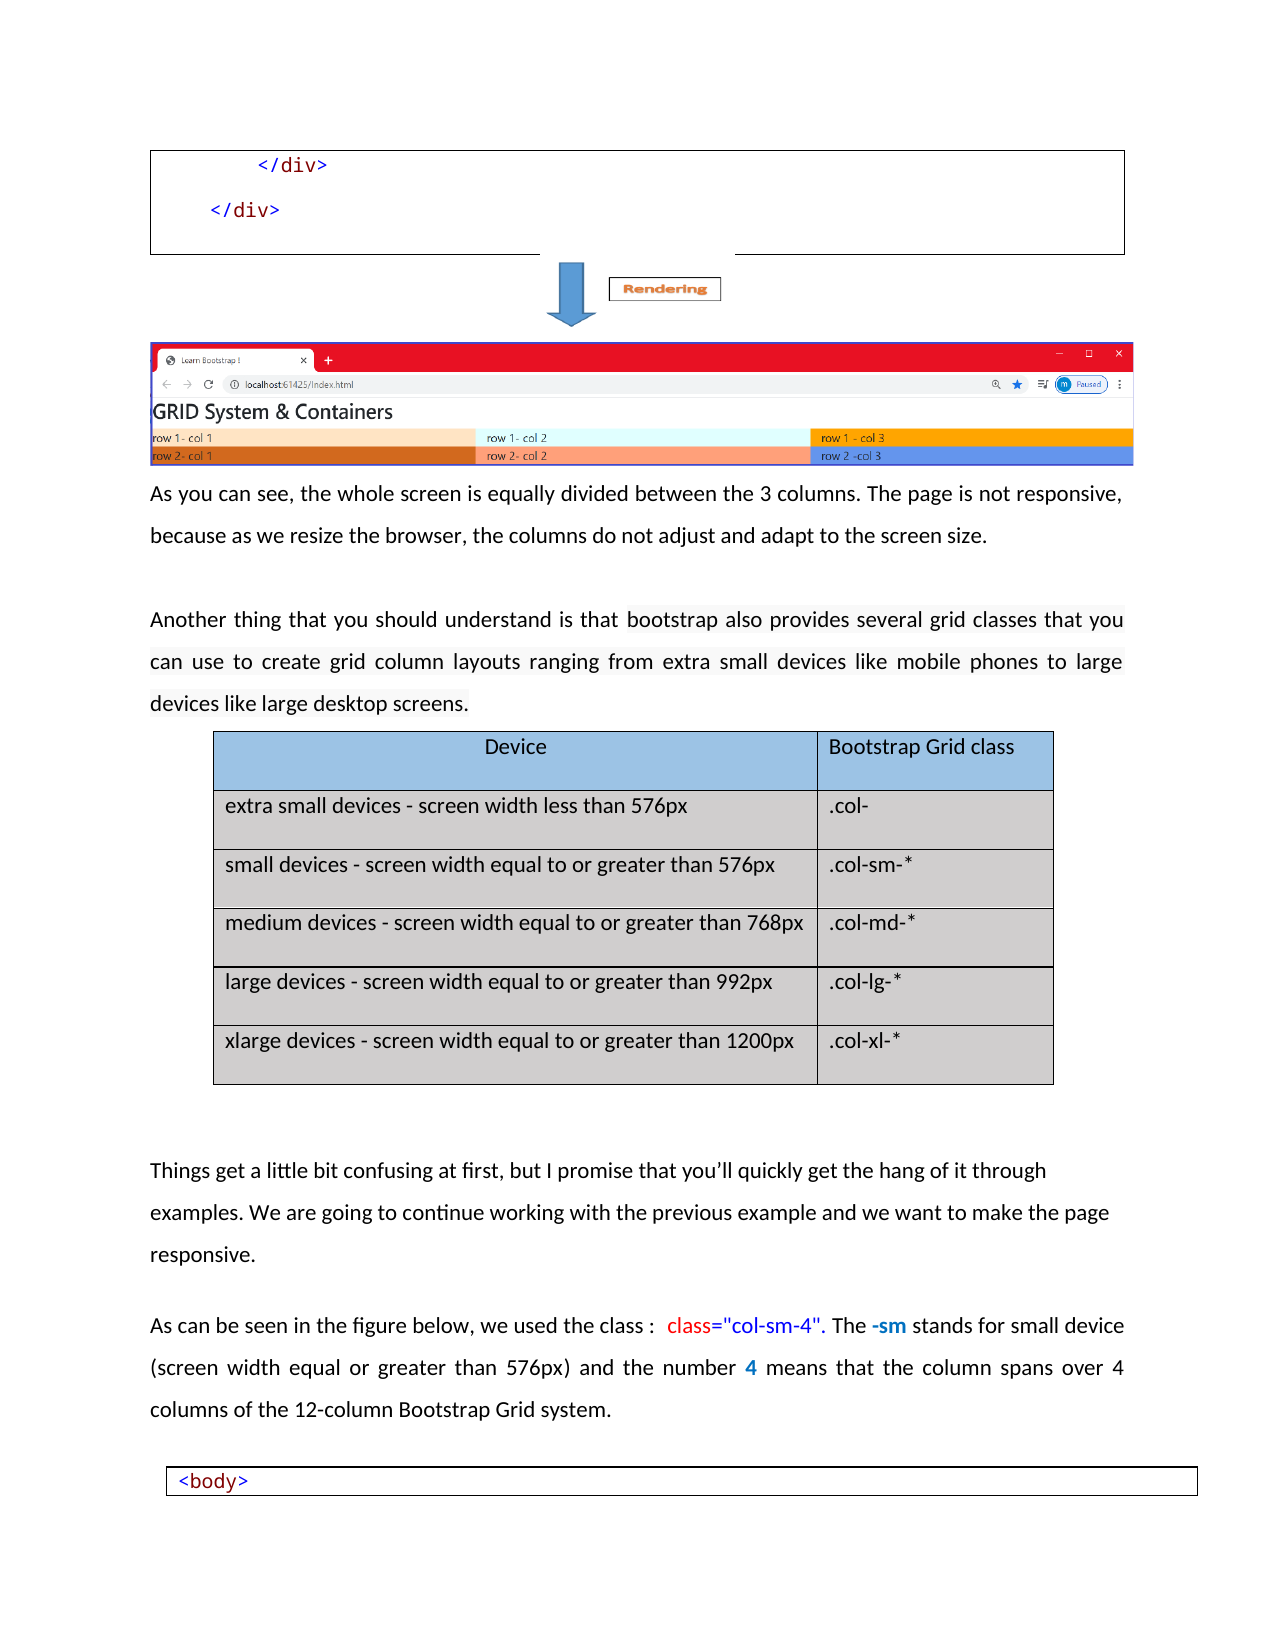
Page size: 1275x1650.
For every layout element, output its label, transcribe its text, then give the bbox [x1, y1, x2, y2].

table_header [167, 1468, 1197, 1494]
table_cell .col-sm-* [818, 850, 1053, 907]
table_cell medium devices - screen width equal to or greater than 768px [214, 909, 817, 966]
table_header Device [214, 732, 817, 790]
picture [150, 342, 1134, 466]
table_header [151, 151, 1124, 253]
table_cell extra small devices - screen width less than 576px [214, 791, 817, 849]
table_cell .col-xl-* [818, 1026, 1053, 1084]
table_cell .col- [818, 791, 1053, 849]
text Another thing that you should understand is that bootstrap also provides several grid classes that you can use to create grid column layouts ranging from extra small devices like mobile phones to large devices like large desktop screens. [150, 675, 1125, 717]
table_cell large devices - screen width equal to or greater than 992px [214, 968, 817, 1025]
text As can be seen in the figure below, we used the class : class="col-sm-4". The -sm stands for small device (screen width equal or greater than 576px) and the number 4 means that the column spans over 4 columns of the 12-column Bootstrap Grid system. [150, 1311, 1125, 1423]
text Another thing that you should understand is that bootstrap also provides several grid classes that you can use to create grid column layouts ranging from extra small devices like mobile phones to large devices like large desktop screens. [150, 605, 1125, 647]
picture [540, 254, 735, 329]
text Things get a little bit confusing at first, but I promise that you’ll quickly get the hang of it through examples. We are going to continue working with the previous example and we want to make the page responsive. [150, 1156, 1125, 1268]
text As you can see, the whole screen is equally divided between the 3 columns. The page is not responsive, because as we resize the browser, the columns do not adjust and adapt to the screen size. [150, 479, 1125, 549]
table_cell small devices - screen width equal to or greater than 576px [214, 850, 817, 907]
table_cell .col-md-* [818, 909, 1053, 966]
table_cell xlarge devices - screen width equal to or greater than 1200px [214, 1026, 817, 1084]
table_cell .col-lg-* [818, 968, 1053, 1025]
table_header Bootstrap Grid class [818, 732, 1053, 790]
